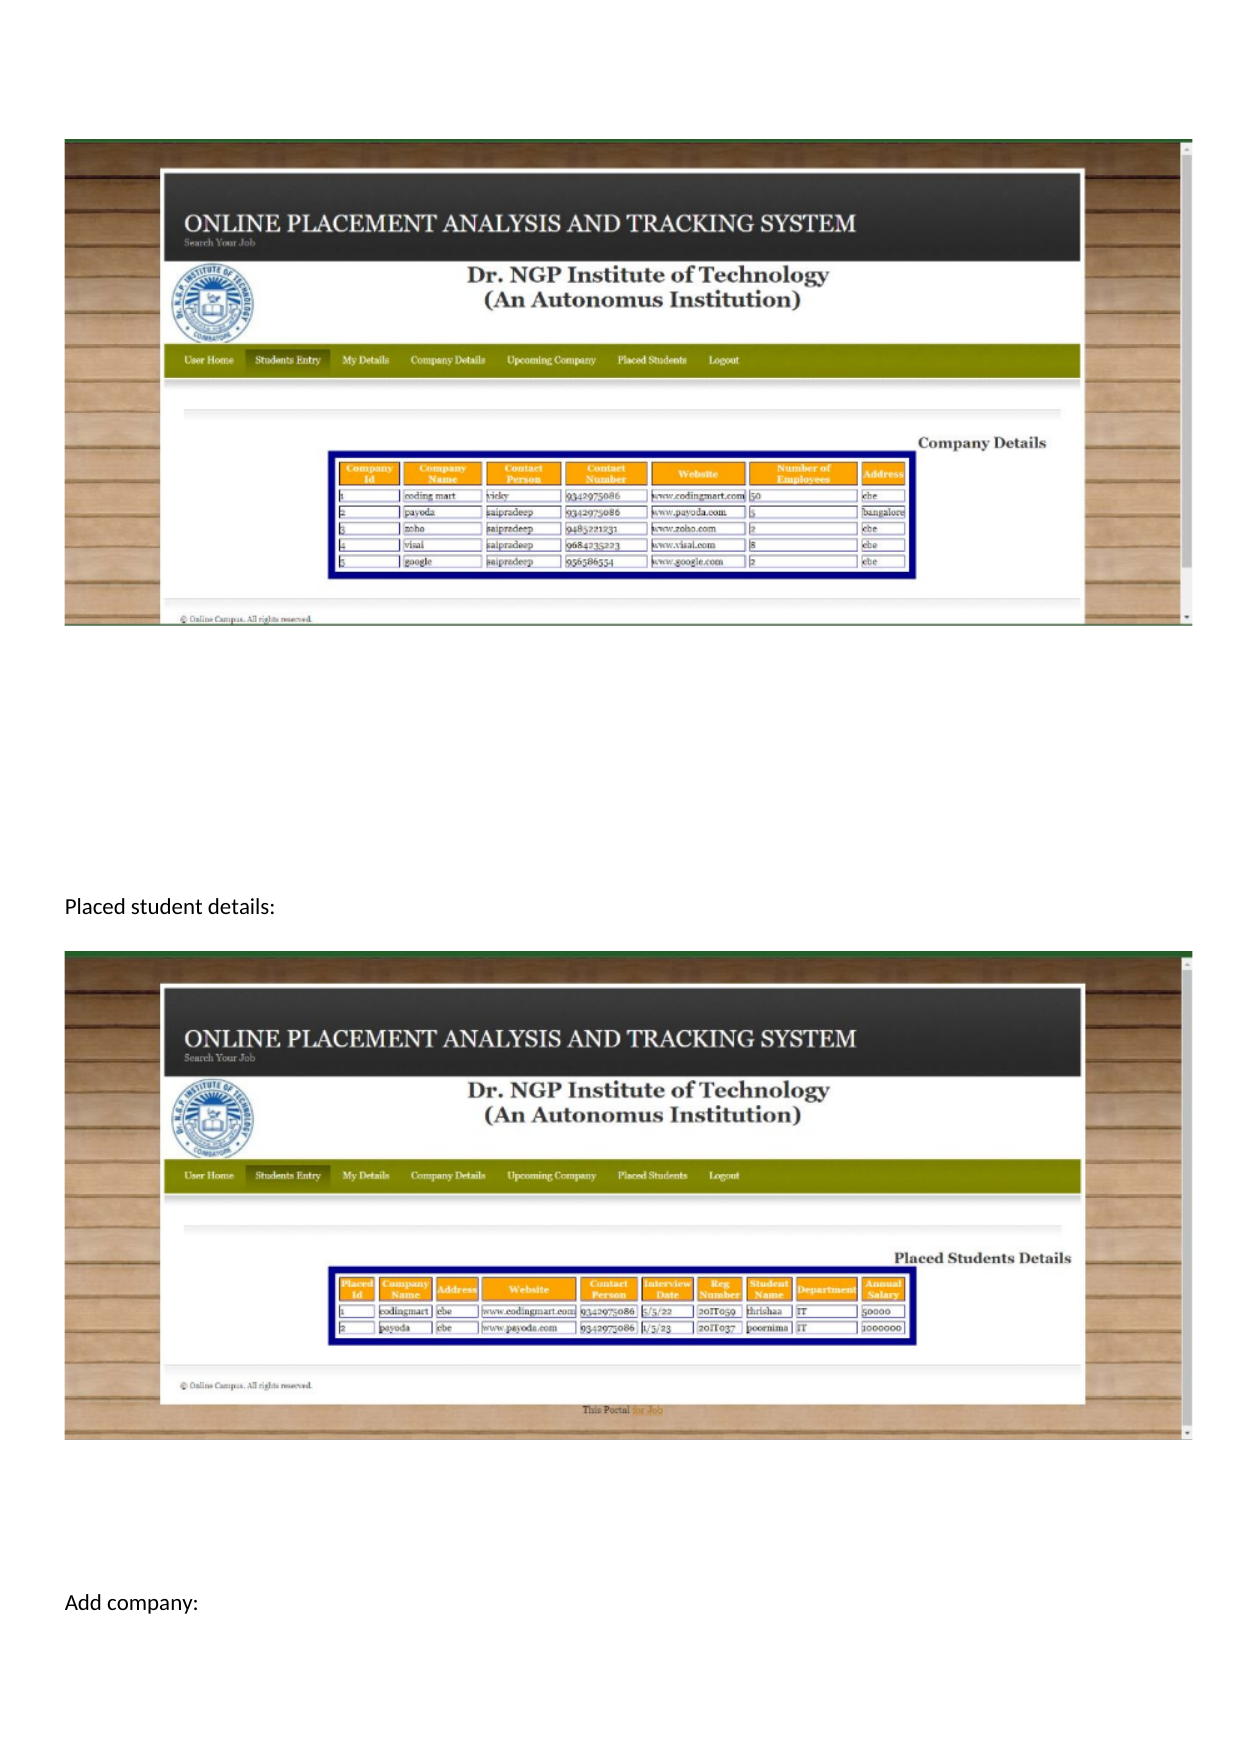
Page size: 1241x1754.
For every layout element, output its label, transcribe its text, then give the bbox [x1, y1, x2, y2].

picture [64, 139, 1193, 627]
text Placed student details: [64, 892, 1192, 920]
picture [64, 951, 1193, 1441]
text Add company: [64, 1588, 1192, 1616]
